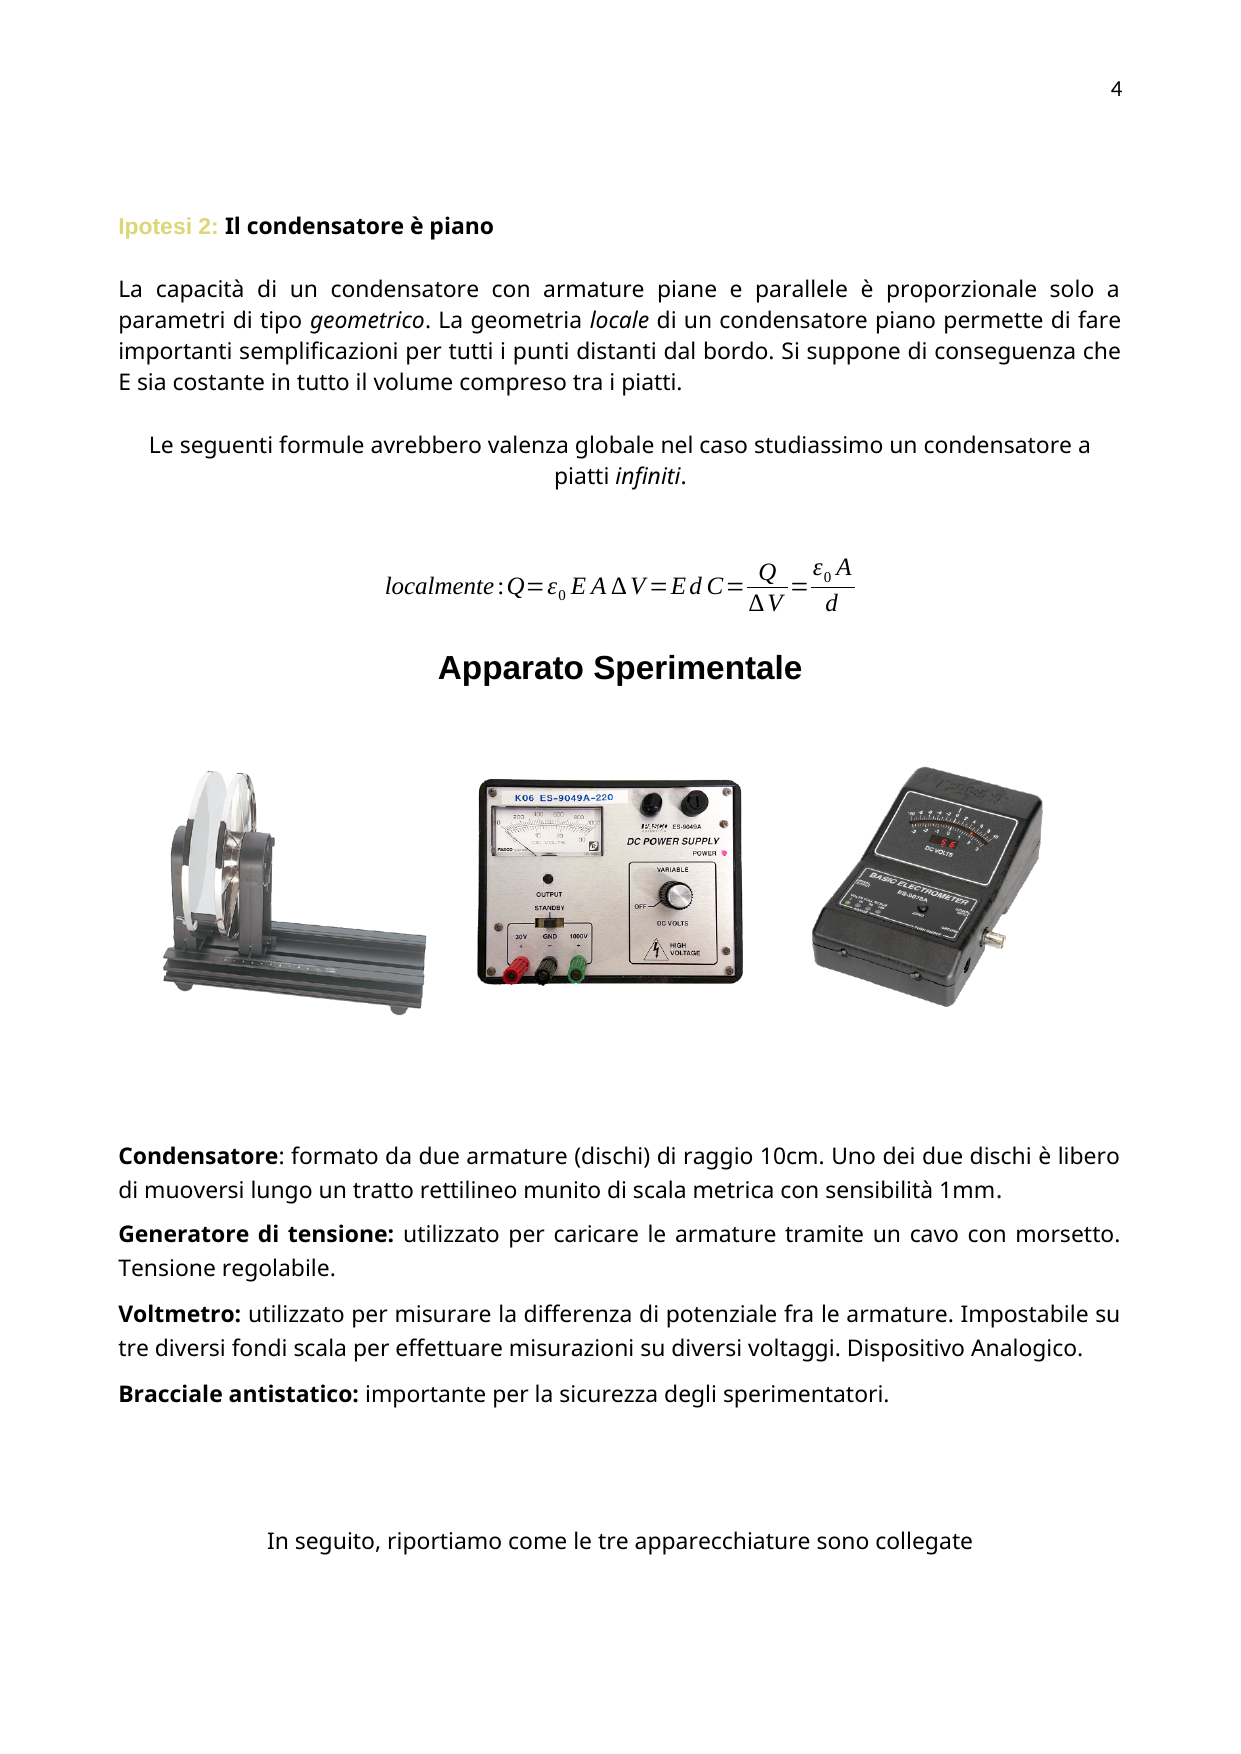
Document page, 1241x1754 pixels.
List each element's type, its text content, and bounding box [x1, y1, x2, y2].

text Voltmetro: utilizzato per misurare la differenza di potenziale fra le armature. Impostabile su tre diversi fondi scala per effettuare misurazioni su diversi voltaggi. Dispositivo Analogico. [118, 1298, 1122, 1363]
text Bracciale antistatico: importante per la sicurezza degli sperimentatori. [118, 1378, 1122, 1409]
text In seguito, riportiamo come le tre apparecchiature sono collegate [118, 1525, 1122, 1556]
picture [140, 706, 1101, 1049]
text Le seguenti formule avrebbero valenza globale nel caso studiassimo un condensatore a piatti infiniti. [118, 429, 1122, 491]
text Condensatore: formato da due armature (dischi) di raggio 10cm. Uno dei due dischi è libero di muoversi lungo un tratto rettilineo munito di scala metrica con sensibilità 1mm. [118, 1140, 1122, 1206]
text La capacità di un condensatore con armature piane e parallele è proporzionale solo a parametri di tipo geometrico. La geometria locale di un condensatore piano permette di fare importanti semplificazioni per tutti i punti distanti dal bordo. Si suppone di conseguenza che E sia costante in tutto il volume compreso tra i piatti. [118, 273, 1122, 398]
text Generatore di tensione: utilizzato per caricare le armature tramite un cavo con morsetto. Tensione regolabile. [118, 1218, 1122, 1283]
text Apparato Sperimentale [118, 648, 1122, 686]
text Ipotesi 2: Il condensatore è piano [118, 210, 1122, 241]
